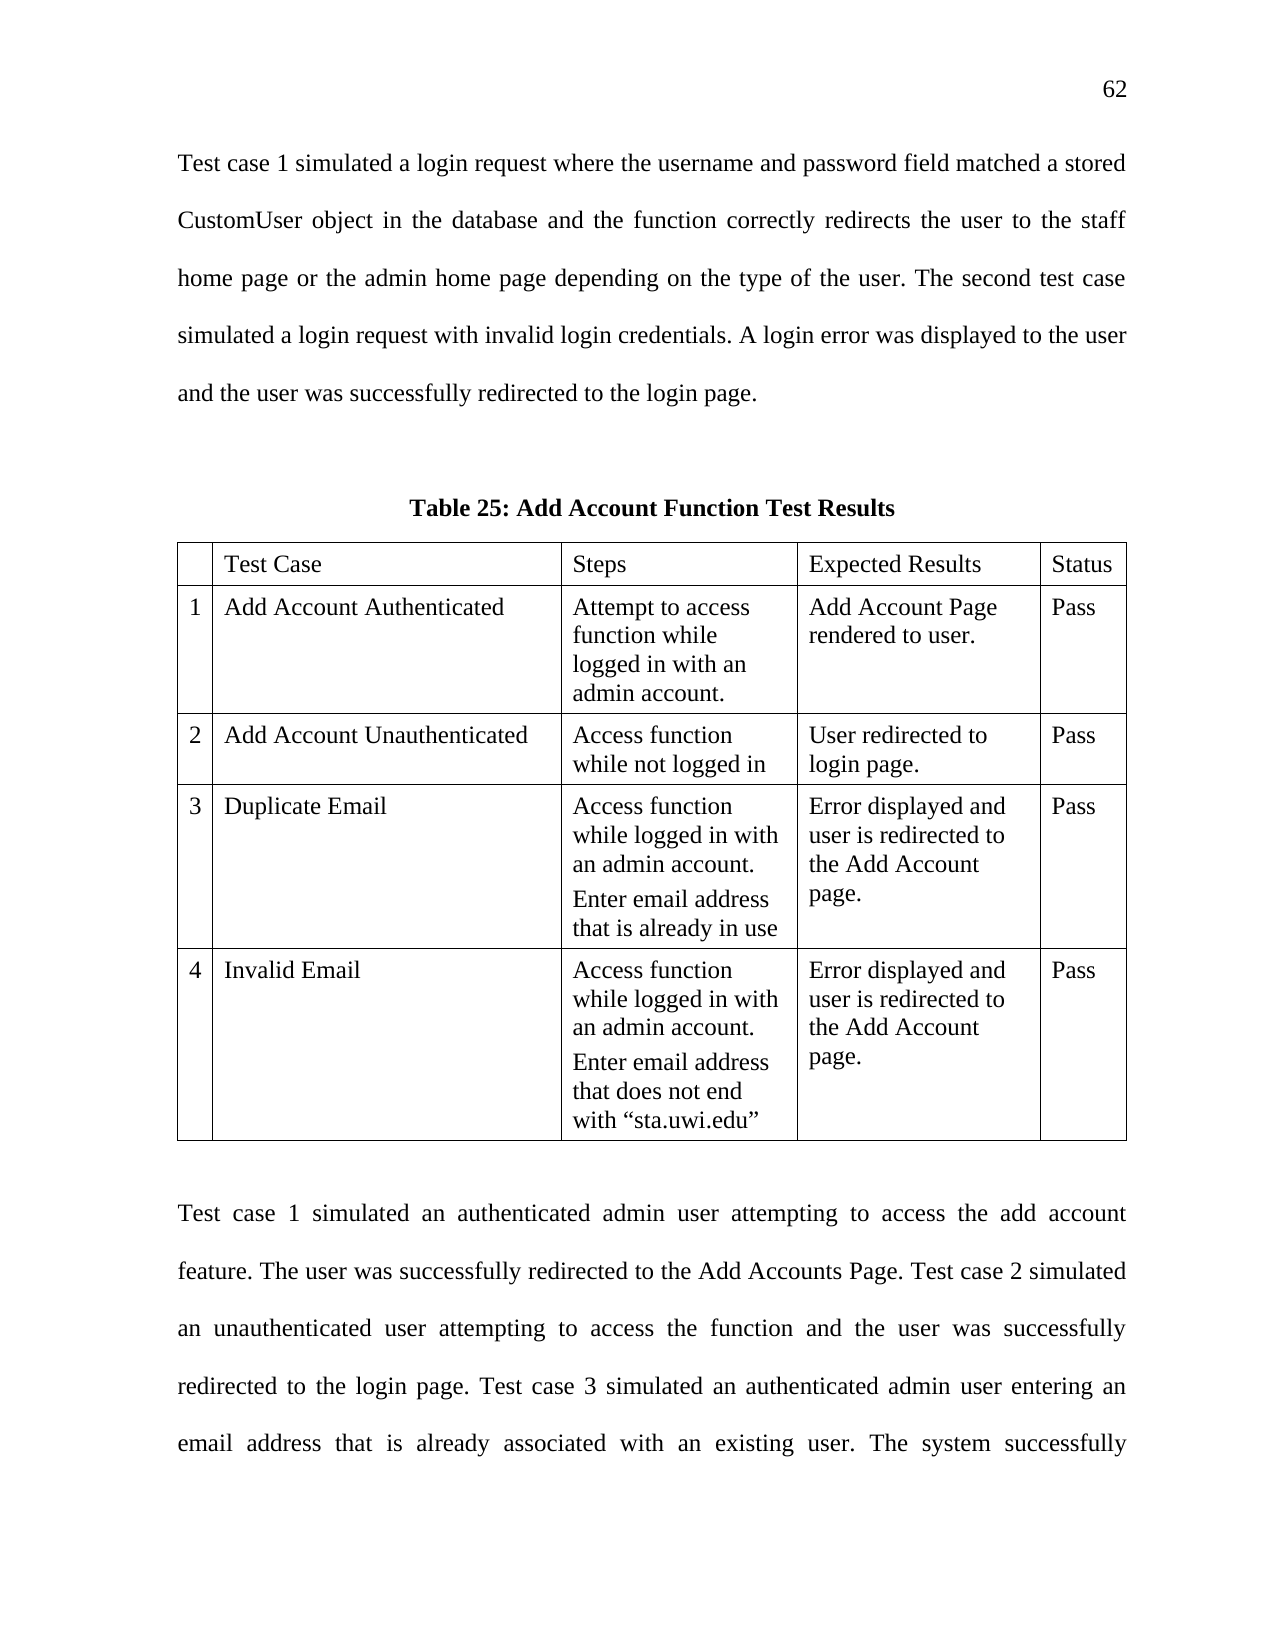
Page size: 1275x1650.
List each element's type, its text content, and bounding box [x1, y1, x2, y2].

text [177, 1198, 1127, 1457]
table_cell Add Account Page rendered to user. [798, 586, 1040, 713]
table_cell 4 [178, 949, 212, 1140]
table_header Expected Results [798, 543, 1040, 584]
table_cell Error displayed and user is redirected to the Add Account page. [798, 785, 1040, 948]
table_cell Access function while not logged in [562, 714, 797, 784]
table_cell Pass [1041, 949, 1126, 1140]
table_cell Attempt to access function while logged in with an admin account. [562, 586, 797, 713]
table_cell Pass [1041, 586, 1126, 713]
table_cell Invalid Email [213, 949, 561, 1140]
table_header Test Case [213, 543, 561, 584]
table_cell Add Account Unauthenticated [213, 714, 561, 784]
table_header Steps [562, 543, 797, 584]
table_cell Pass [1041, 714, 1126, 784]
table_cell 1 [178, 586, 212, 713]
table_cell Error displayed and user is redirected to the Add Account page. [798, 949, 1040, 1140]
table_cell User redirected to login page. [798, 714, 1040, 784]
table_header [178, 543, 212, 584]
table_header Status [1041, 543, 1126, 584]
text Test case 1 simulated a login request where the username and password field matched a stored CustomUser object in the database and the function correctly redirects the user to the staff home page or the admin home page depending on the type of the user. The second test case simulated a login request with invalid login credentials. A login error was displayed to the user and the user was successfully redirected to the login page. [177, 148, 1127, 406]
table_cell Pass [1041, 785, 1126, 948]
text Table 25: Add Account Function Test Results [177, 493, 1127, 521]
table_cell Access function while logged in with an admin account. Enter email address that is already in use [562, 785, 797, 948]
table_cell Add Account Authenticated [213, 586, 561, 713]
table_cell 3 [178, 785, 212, 948]
table_cell Duplicate Email [213, 785, 561, 948]
table_cell 2 [178, 714, 212, 784]
table_cell Access function while logged in with an admin account. Enter email address that does not end with “sta.uwi.edu” [562, 949, 797, 1140]
